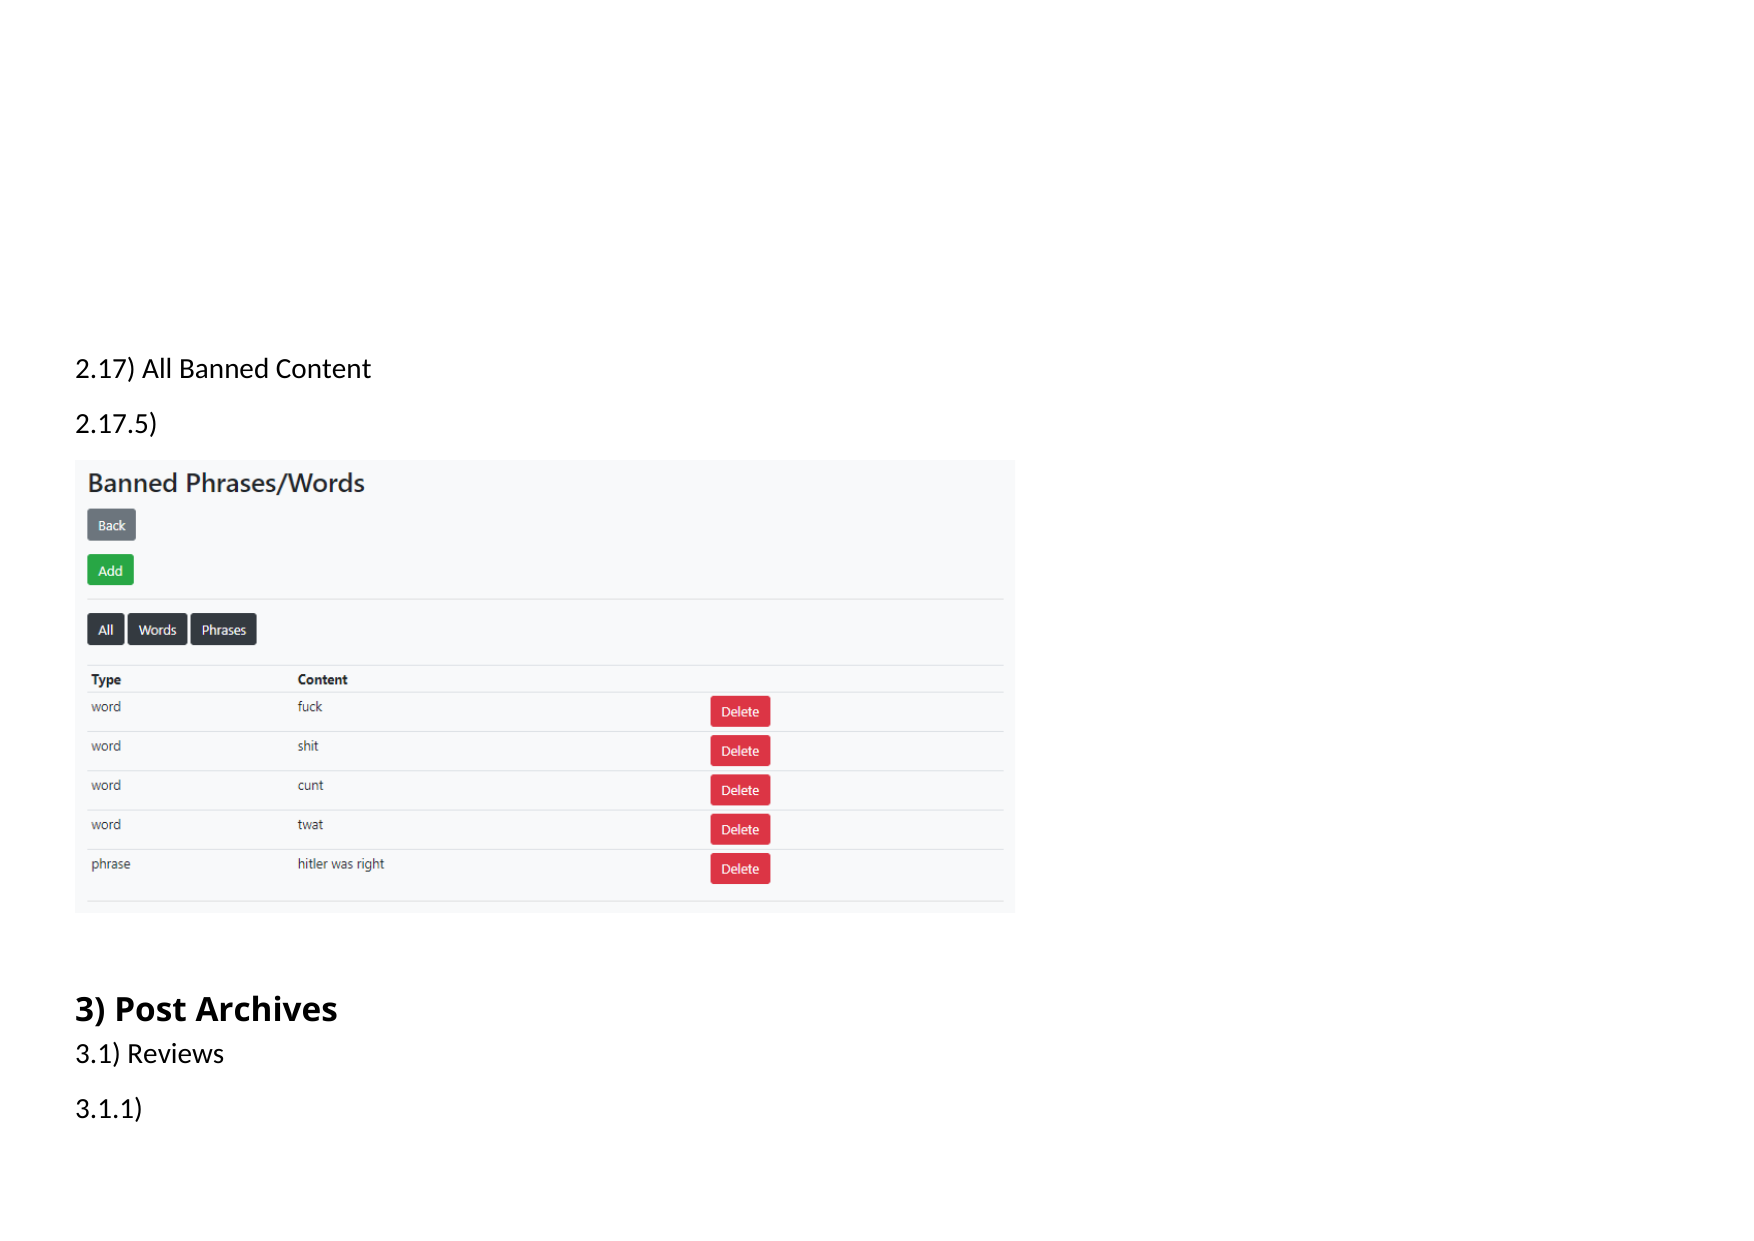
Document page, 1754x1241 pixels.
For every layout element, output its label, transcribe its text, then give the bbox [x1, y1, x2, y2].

subtitle 3) Post Archives [75, 986, 1679, 1032]
text 3.1) Reviews [75, 1035, 1679, 1071]
text 3.1.1) [75, 1090, 1679, 1126]
picture [75, 460, 1016, 913]
text 2.17) All Banned Content [75, 351, 1679, 386]
text 2.17.5) [75, 406, 1679, 441]
